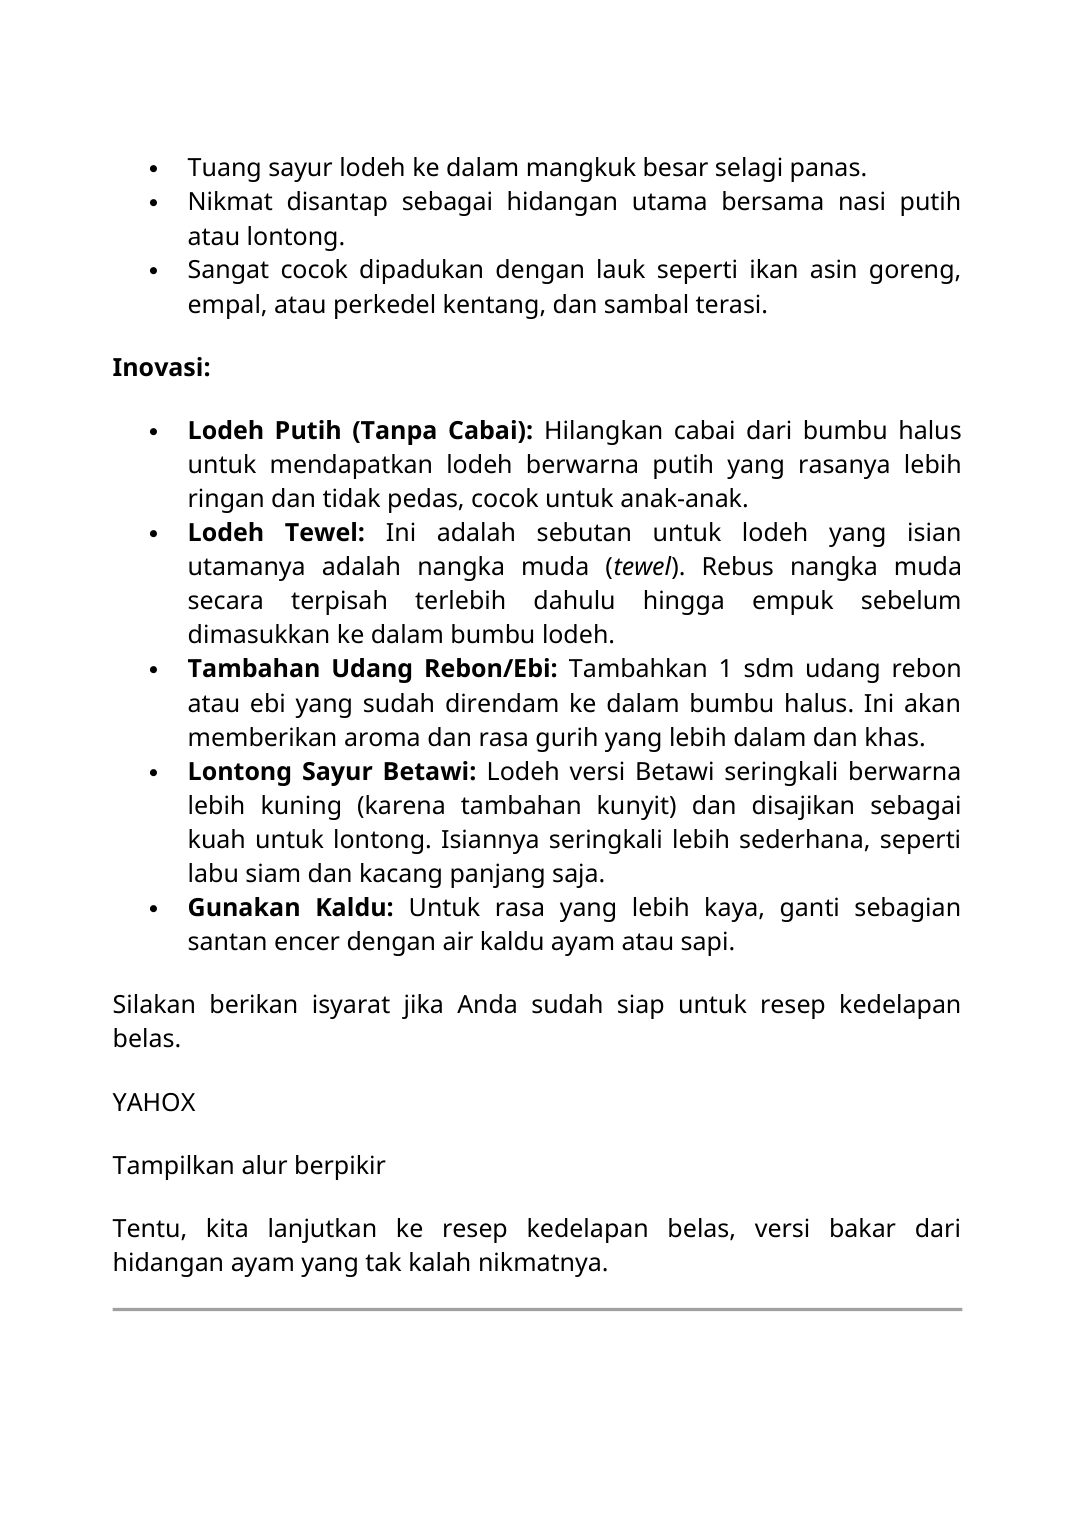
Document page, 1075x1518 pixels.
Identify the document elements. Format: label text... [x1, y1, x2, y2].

list Lontong Sayur Betawi: Lodeh versi Betawi seringkali berwarna lebih kuning (karena tambahan kunyit) dan disajikan sebagai kuah untuk lontong. Isiannya seringkali lebih sederhana, seperti labu siam dan kacang panjang saja. [150, 753, 962, 889]
list Tuang sayur lodeh ke dalam mangkuk besar selagi panas. [150, 150, 962, 184]
text Tentu, kita lanjutkan ke resep kedelapan belas, versi bakar dari hidangan ayam yang tak kalah nikmatnya. [112, 1211, 962, 1279]
list Gunakan Kaldu: Untuk rasa yang lebih kaya, ganti sebagian santan encer dengan air kaldu ayam atau sapi. [150, 889, 962, 958]
text Tampilkan alur berpikir [112, 1147, 962, 1181]
text Silakan berikan isyarat jika Anda sudah siap untuk resep kedelapan belas. [112, 987, 962, 1055]
text YAHOX [112, 1084, 962, 1118]
list Lodeh Putih (Tanpa Cabai): Hilangkan cabai dari bumbu halus untuk mendapatkan lodeh berwarna putih yang rasanya lebih ringan dan tidak pedas, cocok untuk anak-anak. [150, 413, 962, 515]
list Lodeh Tewel: Ini adalah sebutan untuk lodeh yang isian utamanya adalah nangka muda (tewel). Rebus nangka muda secara terpisah terlebih dahulu hingga empuk sebelum dimasukkan ke dalam bumbu lodeh. [150, 515, 962, 651]
text Inovasi: [112, 349, 962, 383]
list Sangat cocok dipadukan dengan lauk seperti ikan asin goreng, empal, atau perkedel kentang, dan sambal terasi. [150, 252, 962, 320]
list Tambahan Udang Rebon/Ebi: Tambahkan 1 sdm udang rebon atau ebi yang sudah direndam ke dalam bumbu halus. Ini akan memberikan aroma dan rasa gurih yang lebih dalam dan khas. [150, 651, 962, 753]
list Nikmat disantap sebagai hidangan utama bersama nasi putih atau lontong. [150, 184, 962, 252]
